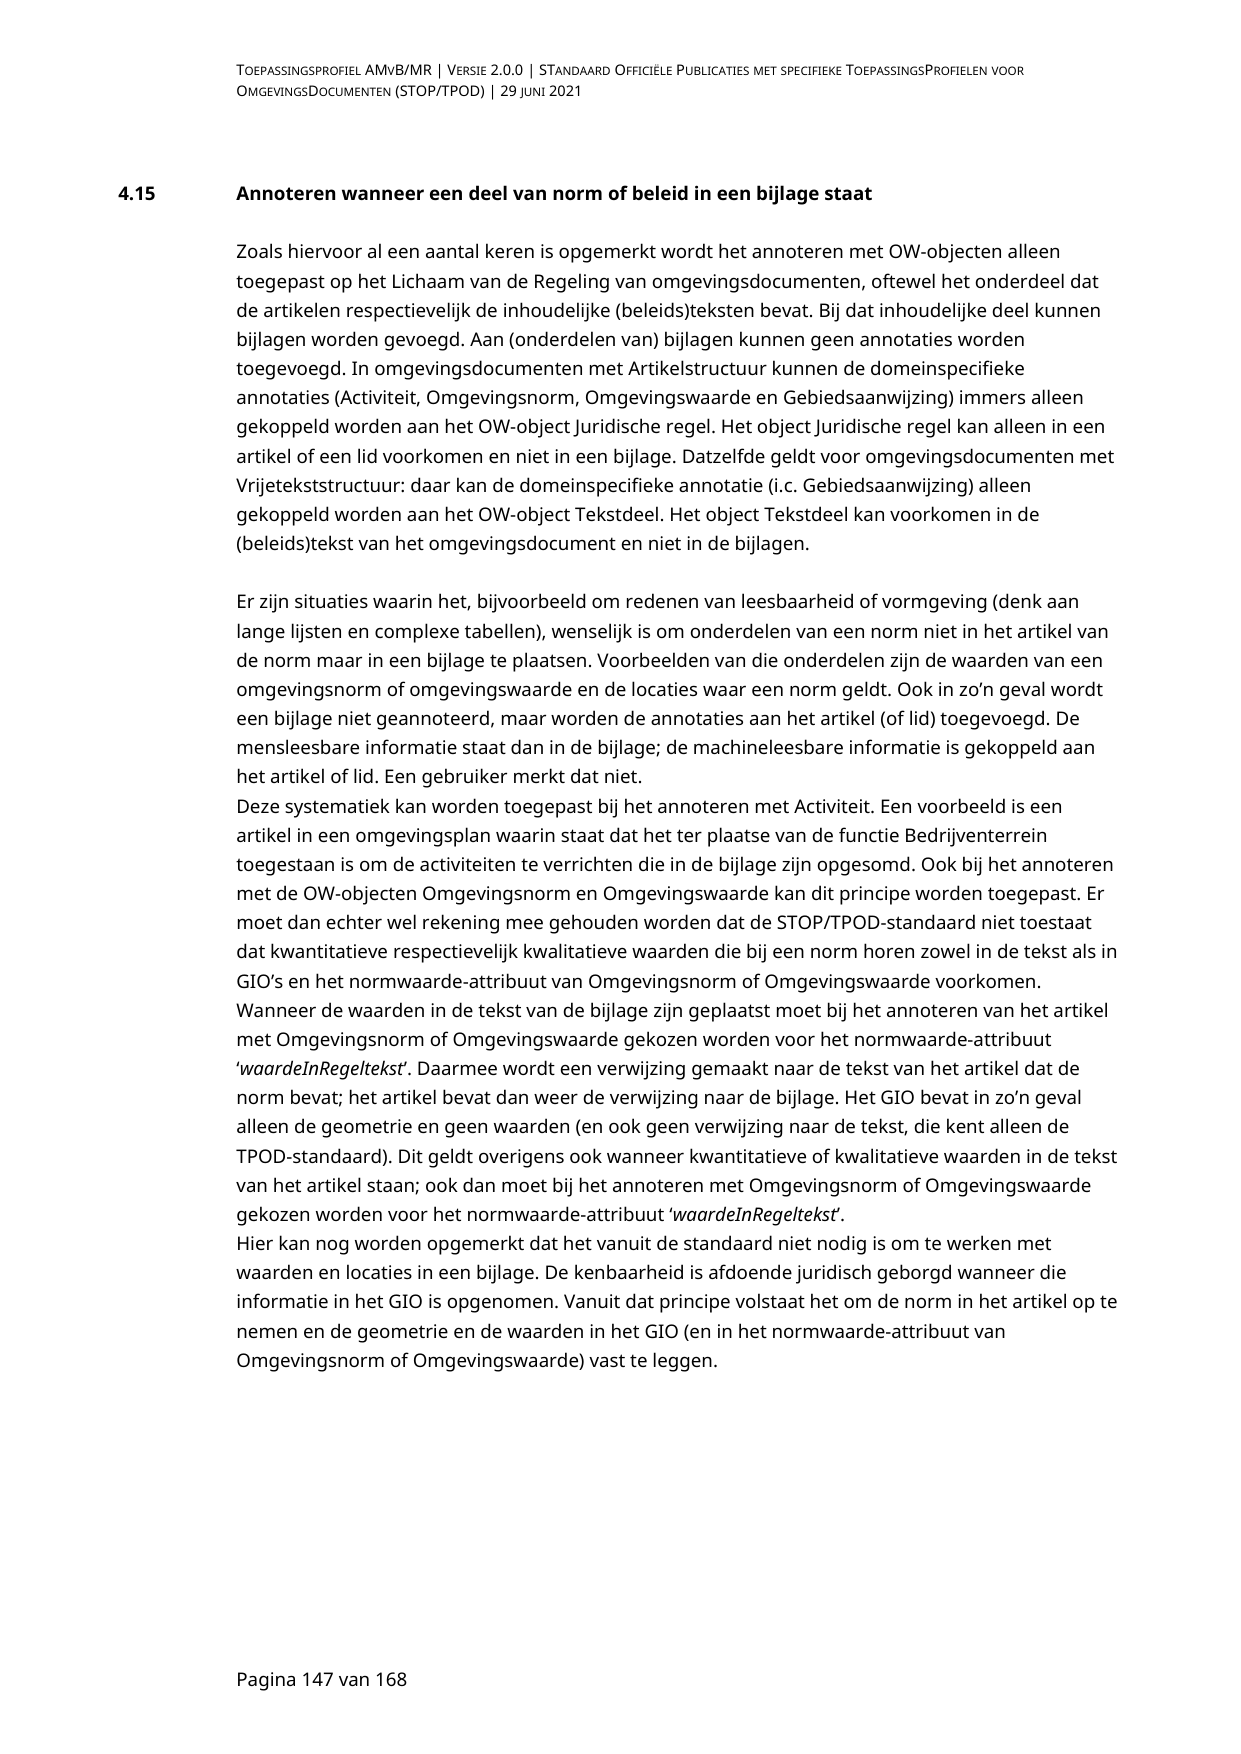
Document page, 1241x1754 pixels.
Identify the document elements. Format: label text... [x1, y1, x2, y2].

subtitle Annoteren wanneer een deel van norm of beleid in een bijlage staat [118, 177, 1122, 206]
text Hier kan nog worden opgemerkt dat het vanuit de standaard niet nodig is om te werken met waarden en locaties in een bijlage. De kenbaarheid is afdoende juridisch geborgd wanneer die informatie in het GIO is opgenomen. Vanuit dat principe volstaat het om de norm in het artikel op te nemen en de geometrie en de waarden in het GIO (en in het normwaarde-attribuut van Omgevingsnorm of Omgevingswaarde) vast te leggen. [236, 1227, 1122, 1373]
text Zoals hiervoor al een aantal keren is opgemerkt wordt het annoteren met OW-objecten alleen toegepast op het Lichaam van de Regeling van omgevingsdocumenten, oftewel het onderdeel dat de artikelen respectievelijk de inhoudelijke (beleids)teksten bevat. Bij dat inhoudelijke deel kunnen bijlagen worden gevoegd. Aan (onderdelen van) bijlagen kunnen geen annotaties worden toegevoegd. In omgevingsdocumenten met Artikelstructuur kunnen de domeinspecifieke annotaties (Activiteit, Omgevingsnorm, Omgevingswaarde en Gebiedsaanwijzing) immers alleen gekoppeld worden aan het OW-object Juridische regel. Het object Juridische regel kan alleen in een artikel of een lid voorkomen en niet in een bijlage. Datzelfde geldt voor omgevingsdocumenten met Vrijetekststructuur: daar kan de domeinspecifieke annotatie (i.c. Gebiedsaanwijzing) alleen gekoppeld worden aan het OW-object Tekstdeel. Het object Tekstdeel kan voorkomen in de (beleids)tekst van het omgevingsdocument en niet in de bijlagen. [236, 236, 1122, 556]
text Deze systematiek kan worden toegepast bij het annoteren met Activiteit. Een voorbeeld is een artikel in een omgevingsplan waarin staat dat het ter plaatse van de functie Bedrijventerrein toegestaan is om de activiteiten te verrichten die in de bijlage zijn opgesomd. Ook bij het annoteren met de OW-objecten Omgevingsnorm en Omgevingswaarde kan dit principe worden toegepast. Er moet dan echter wel rekening mee gehouden worden dat de STOP/TPOD-standaard niet toestaat dat kwantitatieve respectievelijk kwalitatieve waarden die bij een norm horen zowel in de tekst als in GIO’s en het normwaarde-attribuut van Omgevingsnorm of Omgevingswaarde voorkomen. Wanneer de waarden in de tekst van de bijlage zijn geplaatst moet bij het annoteren van het artikel met Omgevingsnorm of Omgevingswaarde gekozen worden voor het normwaarde-attribuut ‘waardeInRegeltekst’. Daarmee wordt een verwijzing gemaakt naar de tekst van het artikel dat de norm bevat; het artikel bevat dan weer de verwijzing naar de bijlage. Het GIO bevat in zo’n geval alleen de geometrie en geen waarden (en ook geen verwijzing naar de tekst, die kent alleen de TPOD-standaard). Dit geldt overigens ook wanneer kwantitatieve of kwalitatieve waarden in de tekst van het artikel staan; ook dan moet bij het annoteren met Omgevingsnorm of Omgevingswaarde gekozen worden voor het normwaarde-attribuut ‘waardeInRegeltekst’. [236, 790, 1122, 1227]
text Er zijn situaties waarin het, bijvoorbeeld om redenen van leesbaarheid of vormgeving (denk aan lange lijsten en complexe tabellen), wenselijk is om onderdelen van een norm niet in het artikel van de norm maar in een bijlage te plaatsen. Voorbeelden van die onderdelen zijn de waarden van een omgevingsnorm of omgevingswaarde en de locaties waar een norm geldt. Ook in zo’n geval wordt een bijlage niet geannoteerd, maar worden de annotaties aan het artikel (of lid) toegevoegd. De mensleesbare informatie staat dan in de bijlage; de machineleesbare informatie is gekoppeld aan het artikel of lid. Een gebruiker merkt dat niet. [236, 586, 1122, 790]
